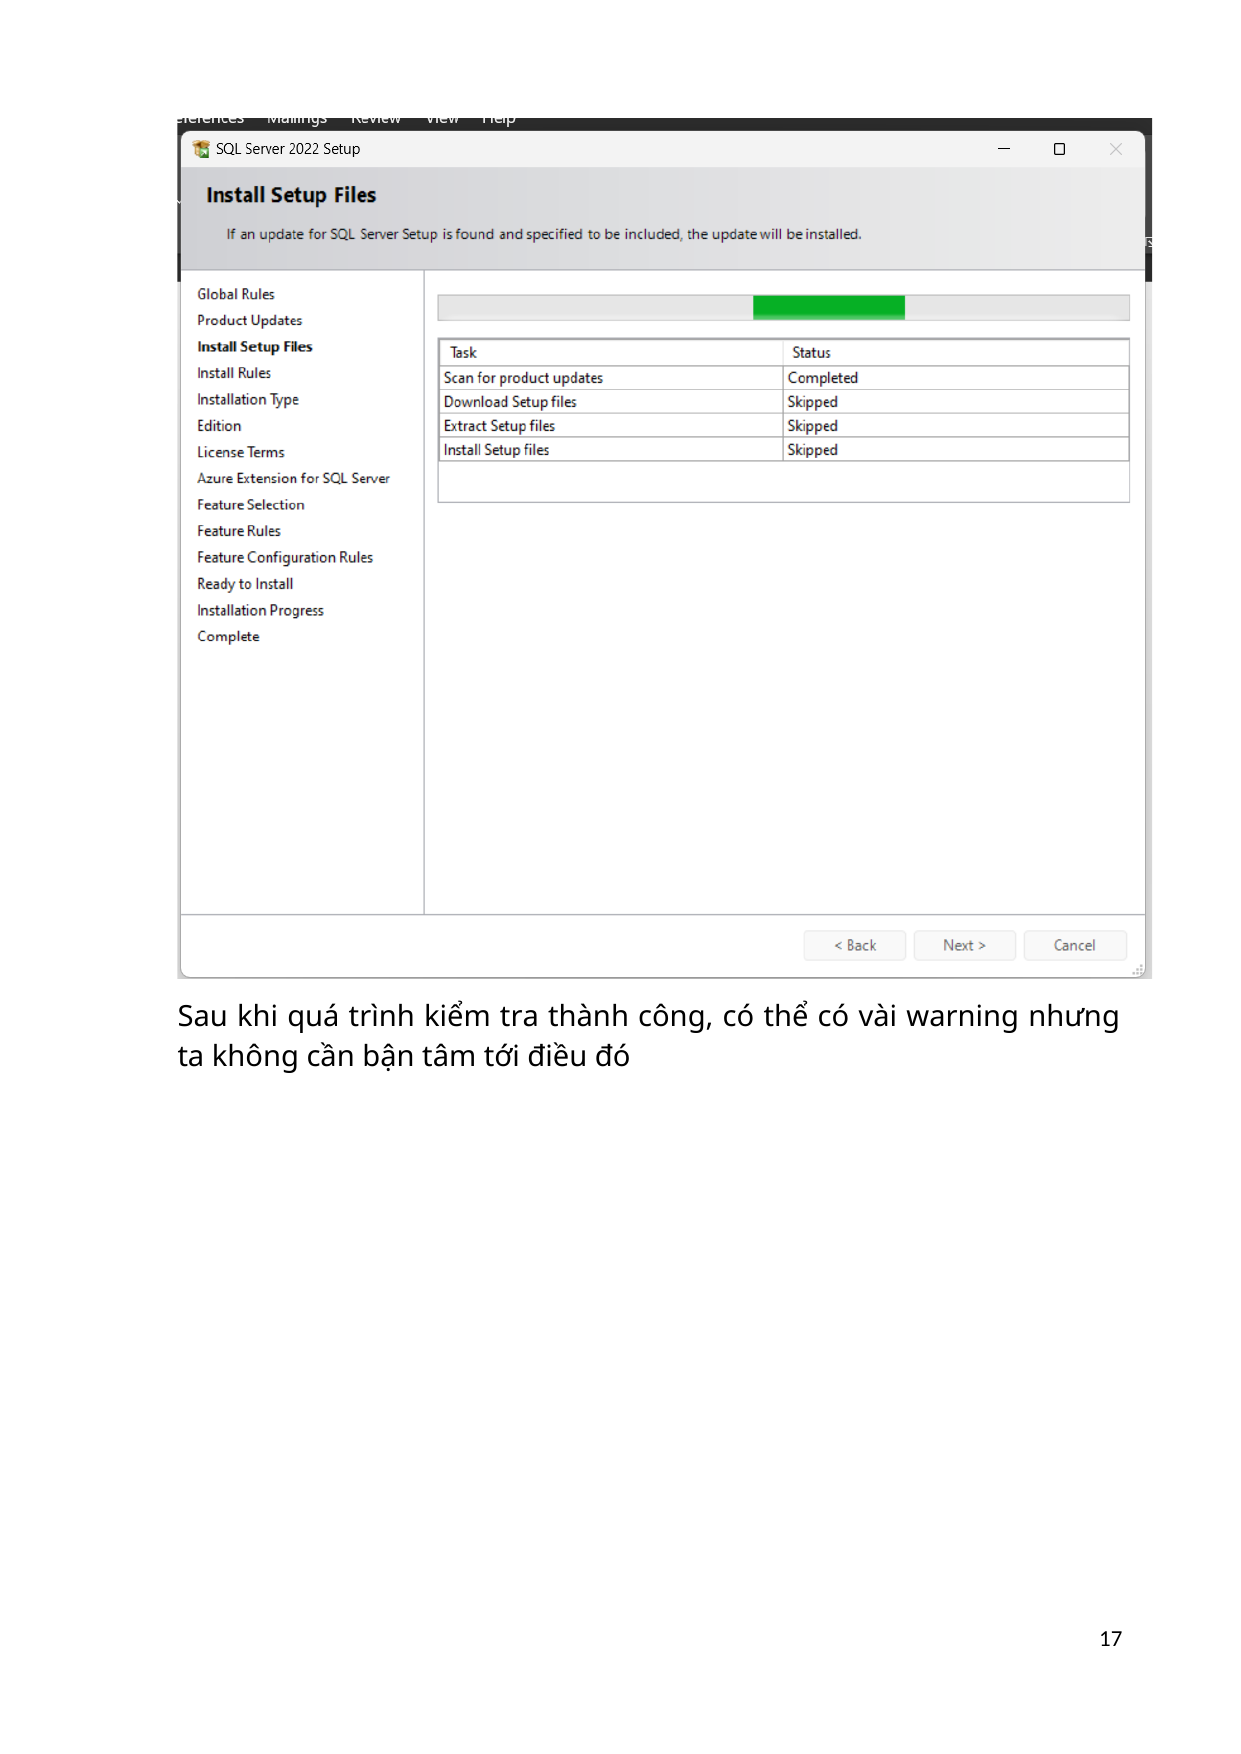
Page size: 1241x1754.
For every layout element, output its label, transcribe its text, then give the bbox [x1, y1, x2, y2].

text Sau khi quá trình kiểm tra thành công, có thể có vài warning nhưng ta không cần bận tâm tới điều đó [177, 996, 1122, 1075]
picture [177, 118, 1153, 979]
